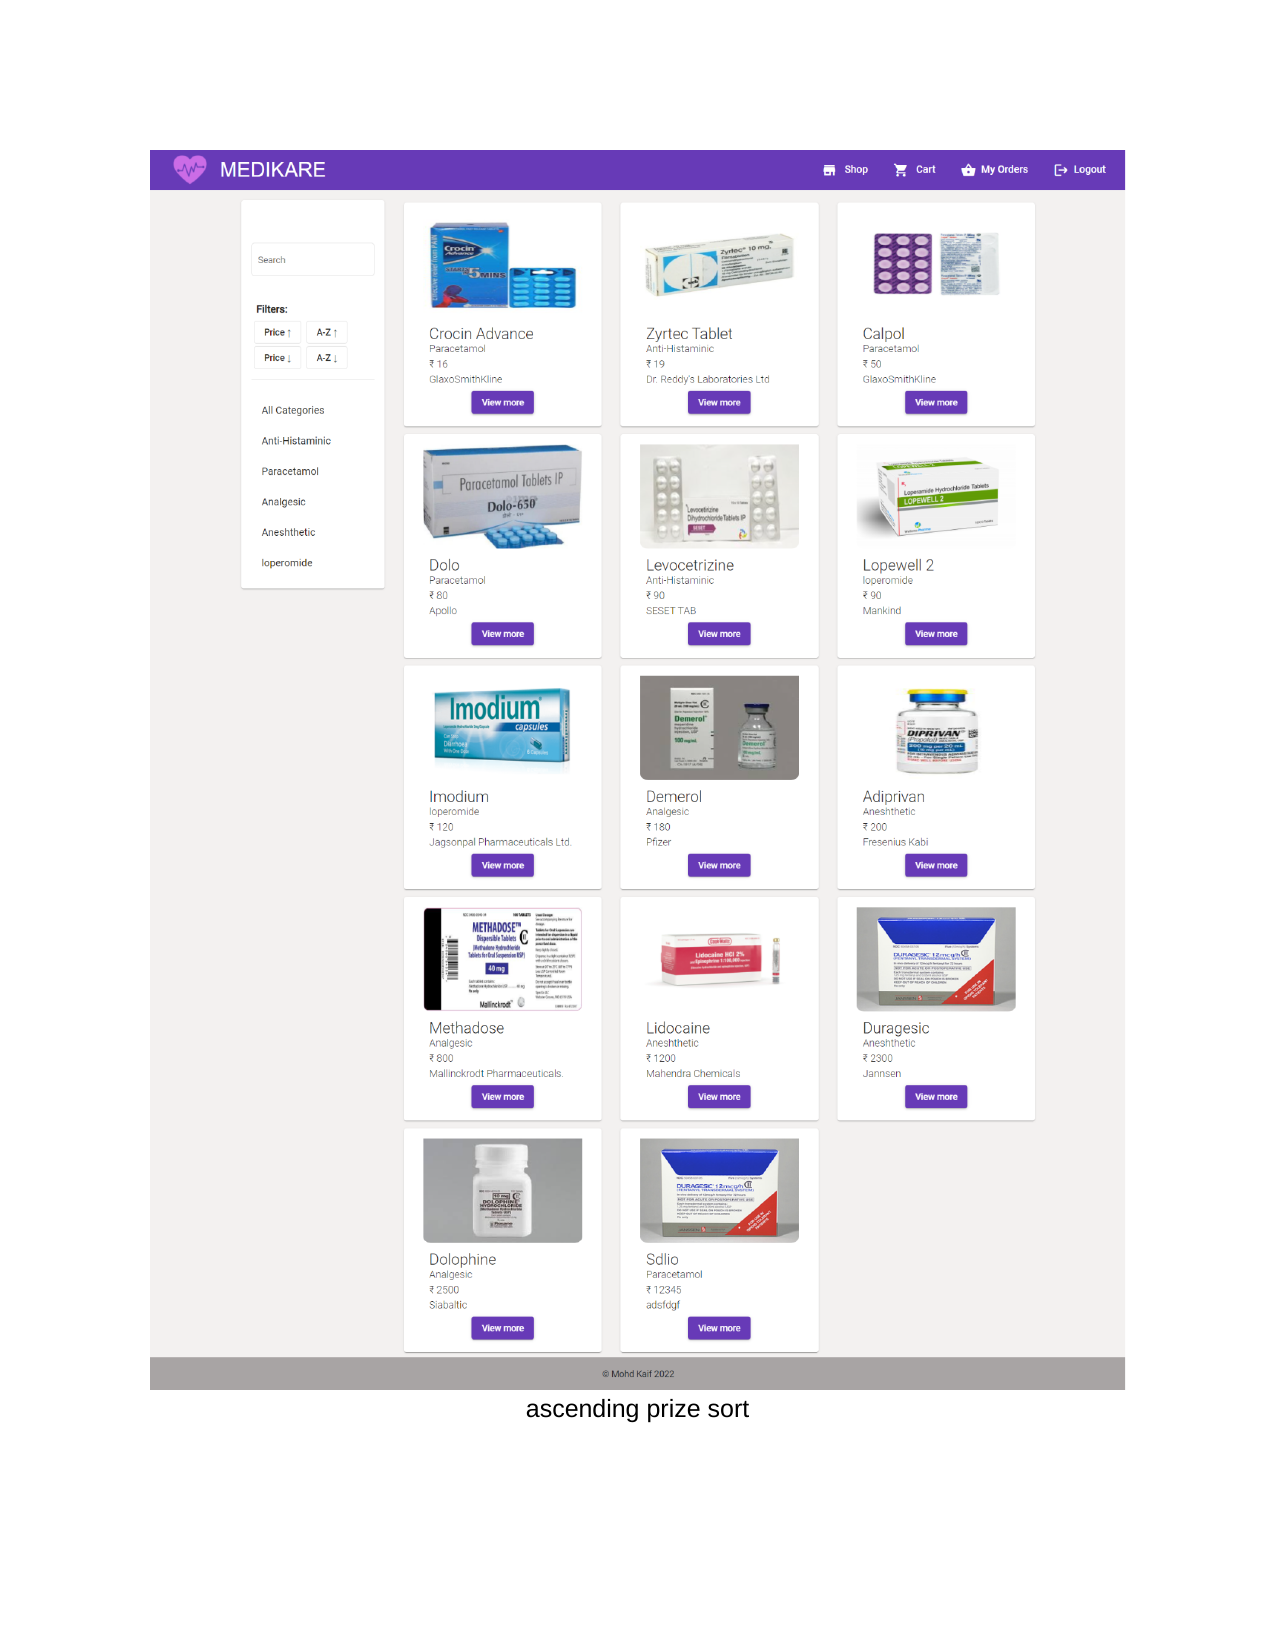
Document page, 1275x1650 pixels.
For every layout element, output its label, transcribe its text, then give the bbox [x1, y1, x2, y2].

picture [150, 150, 1125, 1390]
text ascending prize sortcart page [150, 1390, 1125, 1423]
